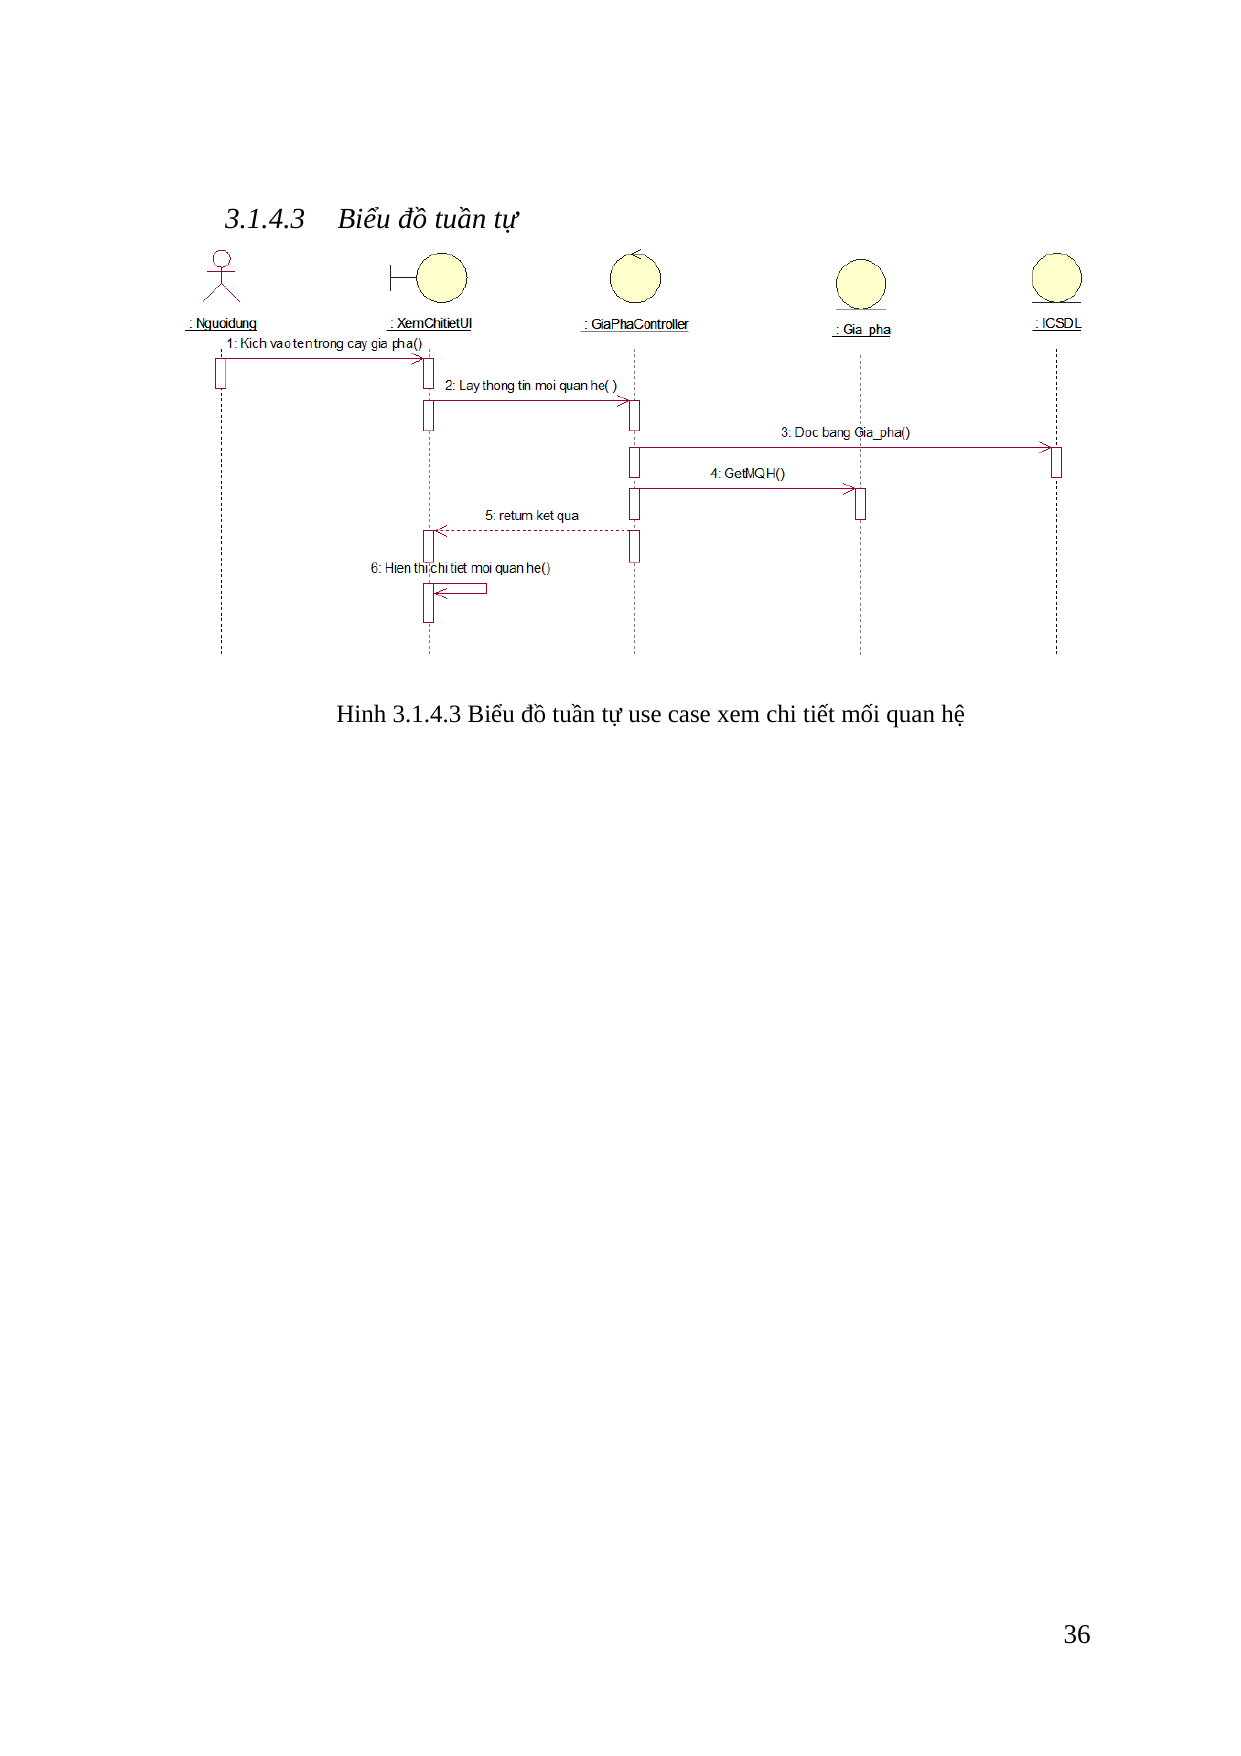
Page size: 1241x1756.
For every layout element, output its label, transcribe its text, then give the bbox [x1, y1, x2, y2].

text Hinh 3.1.4.3 Biểu đồ tuần tự use case xem chi tiết mối quan hệ [179, 699, 1090, 728]
picture [150, 243, 1108, 695]
subtitle Biểu đồ tuần tự [225, 201, 1090, 234]
